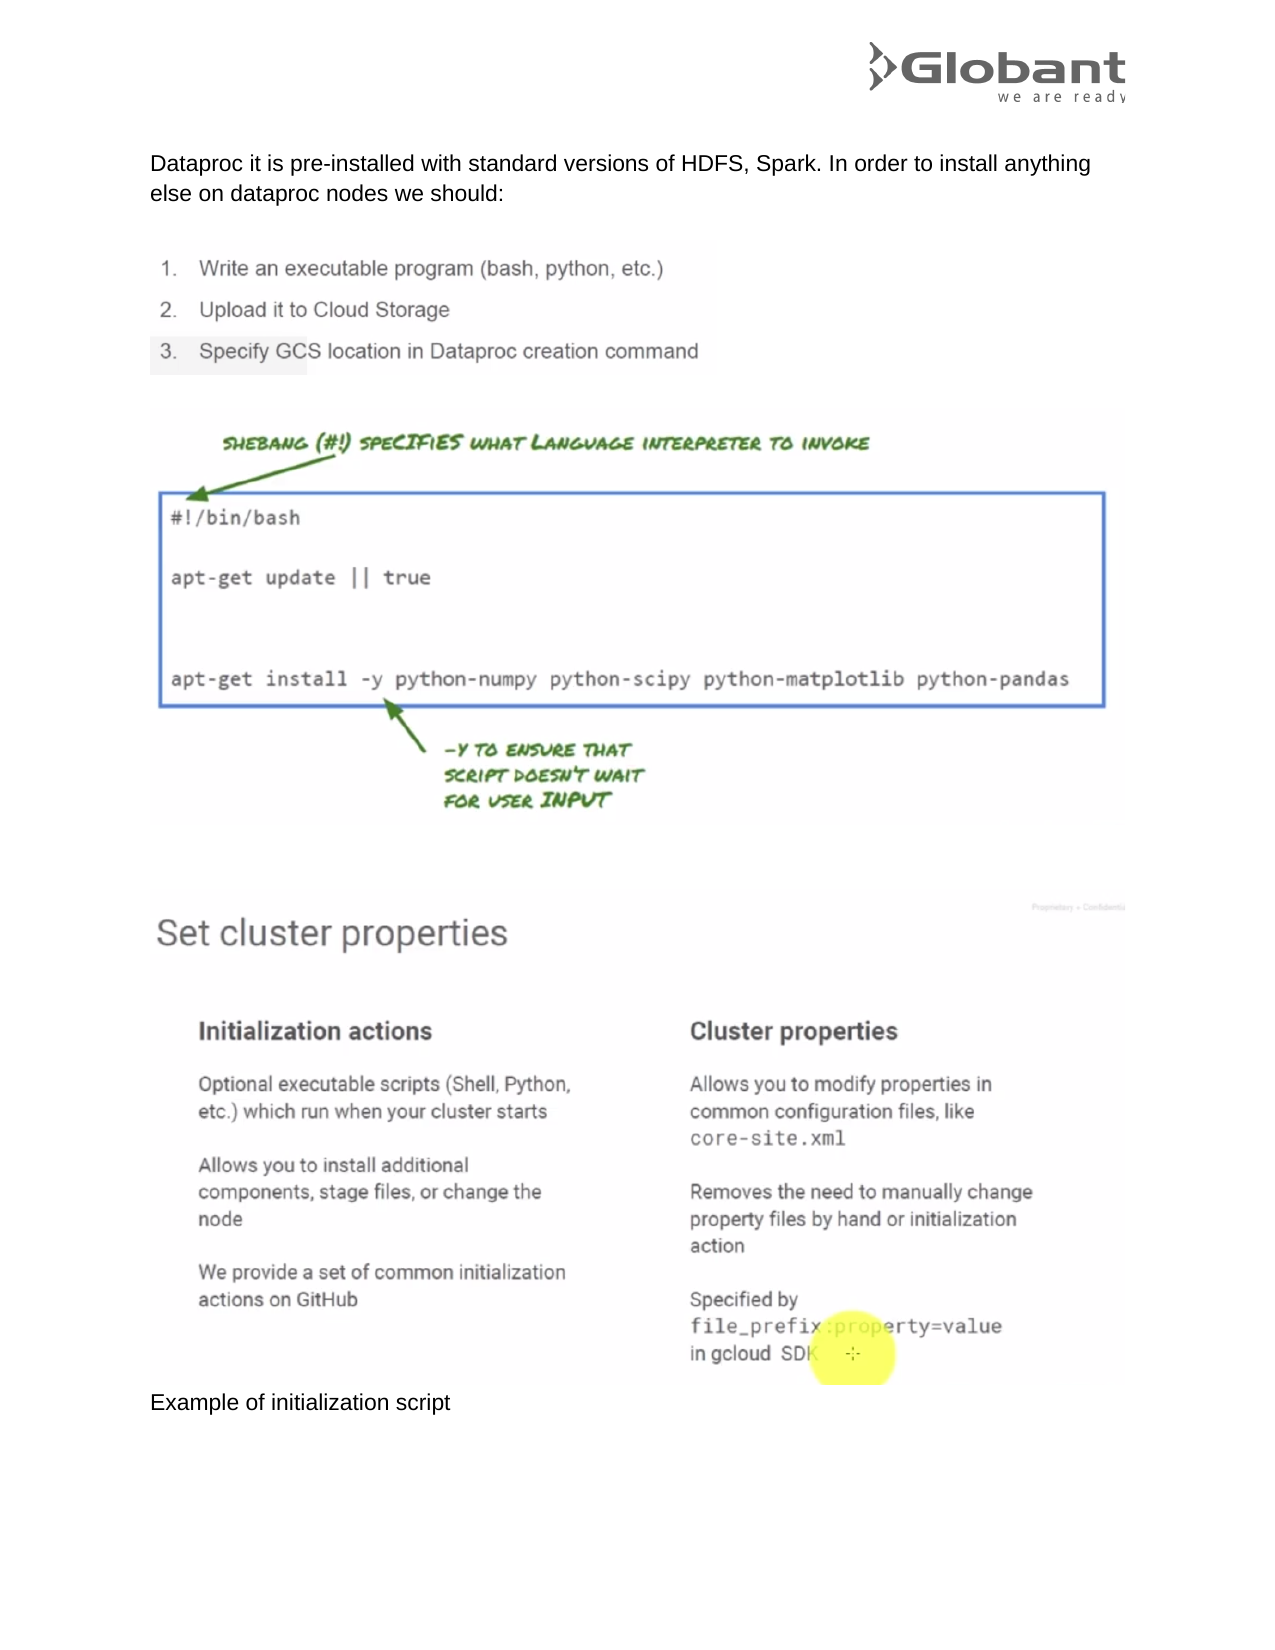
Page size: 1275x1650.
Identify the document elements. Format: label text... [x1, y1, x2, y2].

picture [150, 240, 718, 375]
text Dataproc it is pre-installed with standard versions of HDFS, Spark. In order to install anything else on dataproc nodes we should: [150, 150, 1125, 207]
picture [869, 41, 1125, 103]
picture [150, 408, 1125, 825]
text Example of initialization script [150, 1389, 1125, 1415]
picture [150, 889, 1125, 1385]
